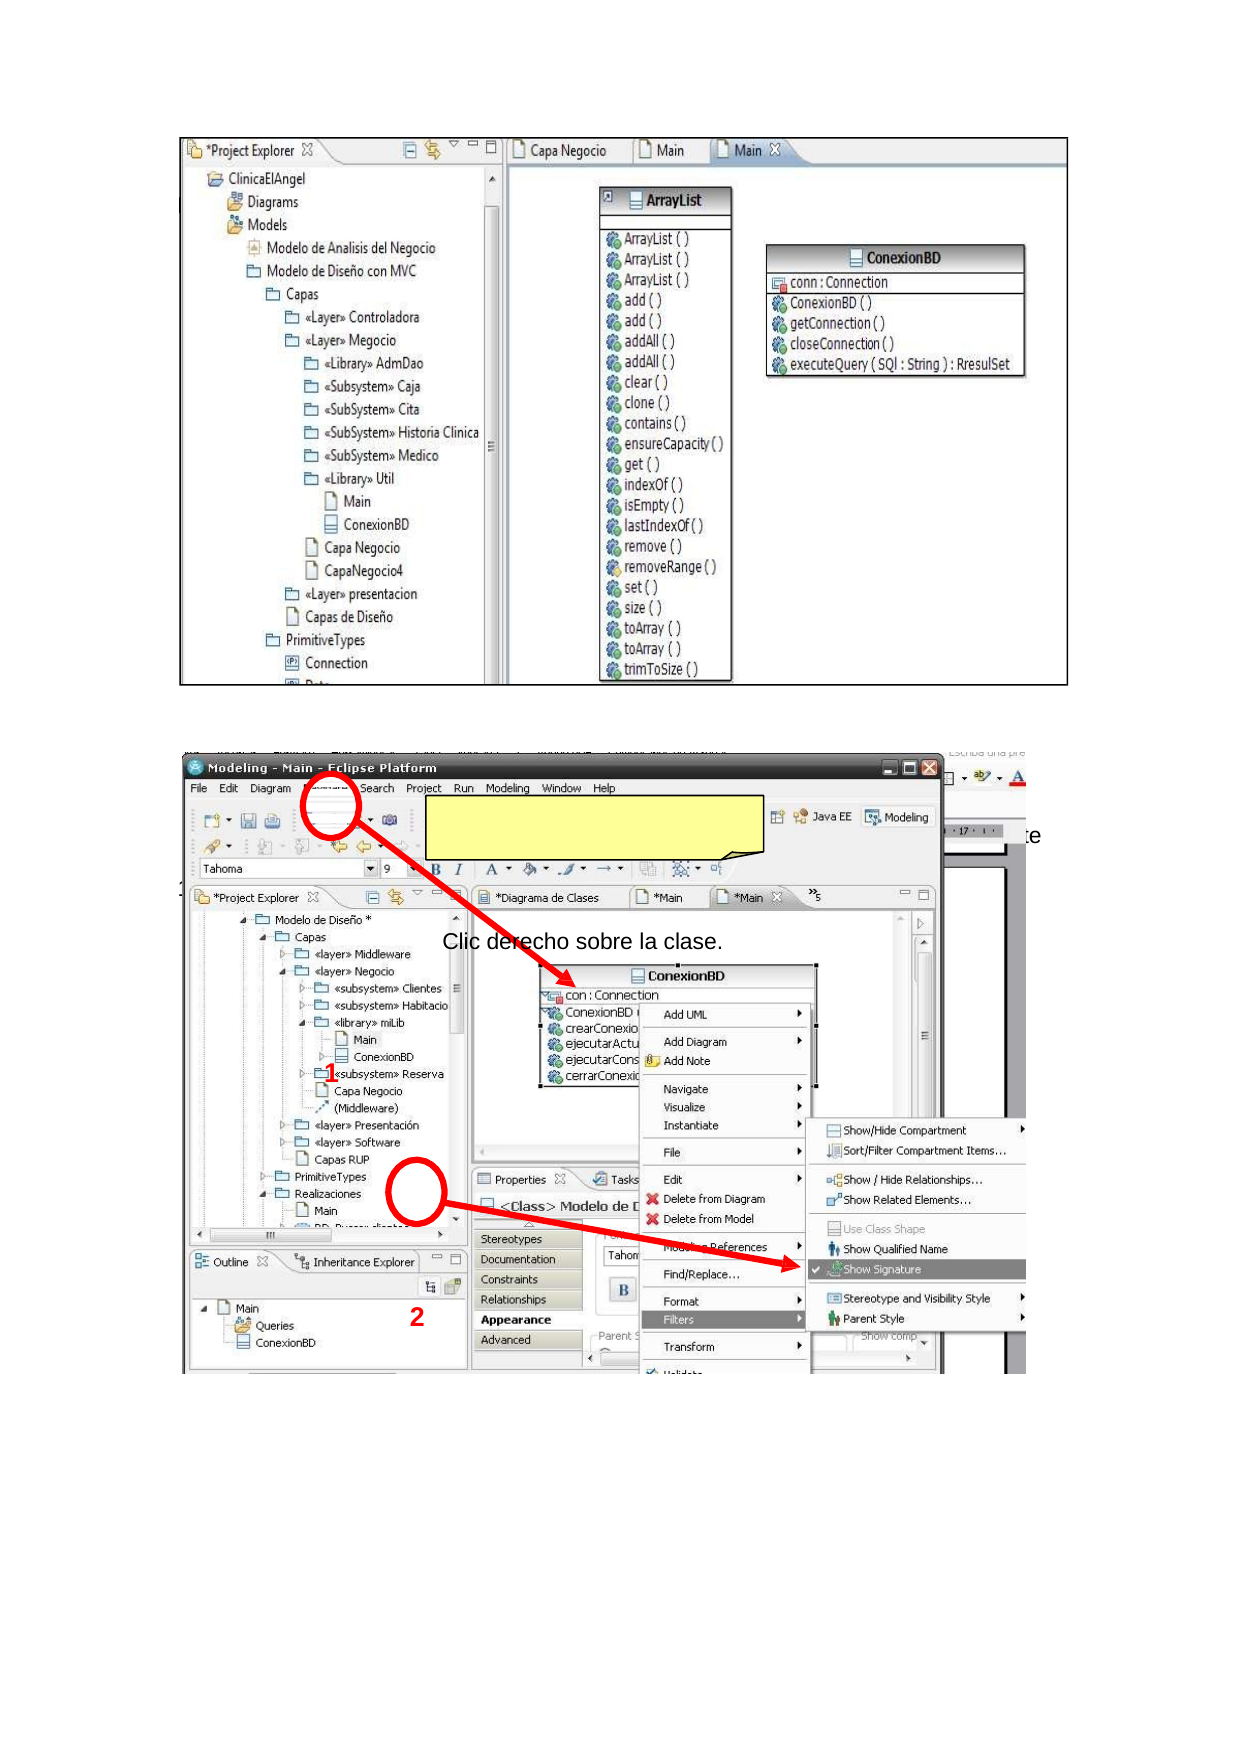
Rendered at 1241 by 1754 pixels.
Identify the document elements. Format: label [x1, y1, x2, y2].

picture [182, 139, 1066, 684]
picture [182, 752, 1026, 1374]
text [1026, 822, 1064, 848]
